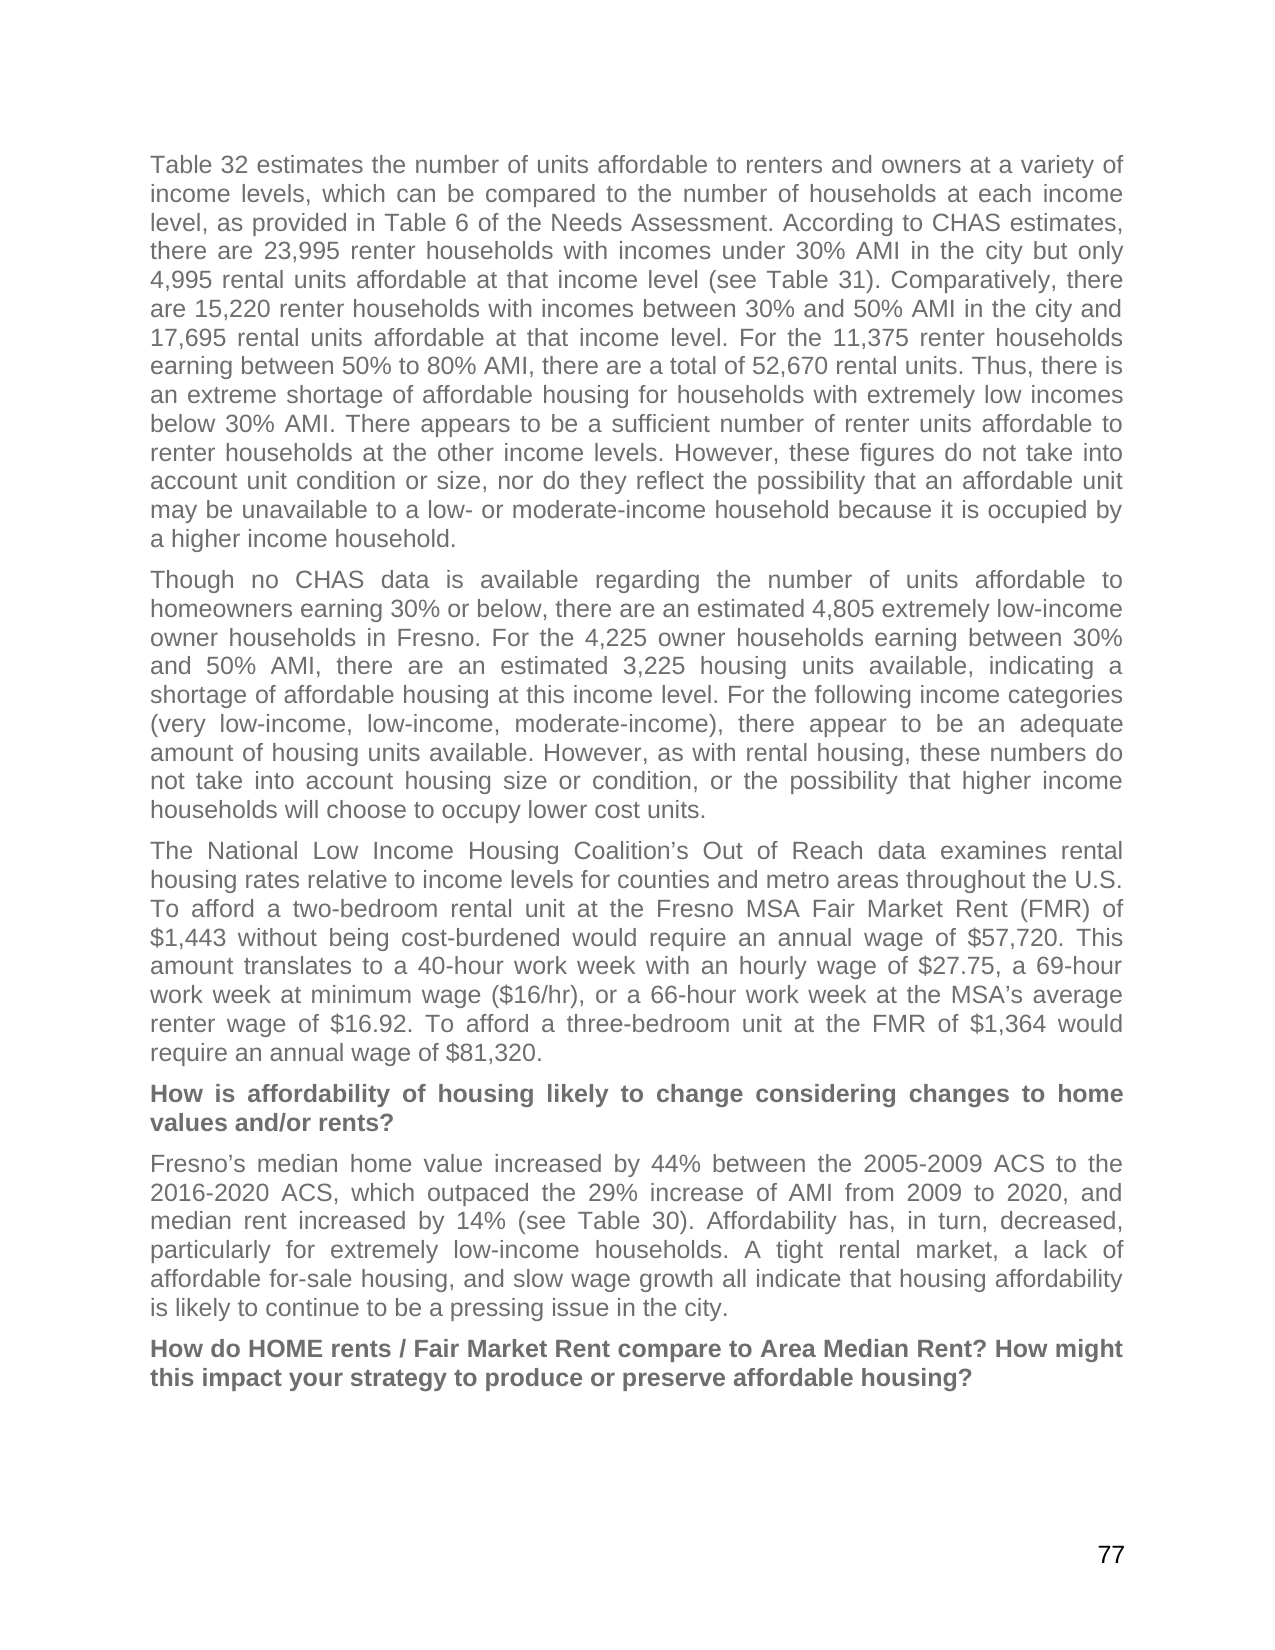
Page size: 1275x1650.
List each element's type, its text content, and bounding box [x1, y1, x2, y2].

text How do HOME rents / Fair Market Rent compare to Area Median Rent? How might this impact your strategy to produce or preserve affordable housing? [150, 1334, 1125, 1391]
text Though no CHAS data is available regarding the number of units affordable to homeowners earning 30% or below, there are an estimated 4,805 extremely low-income owner households in Fresno. For the 4,225 owner households earning between 30% and 50% AMI, there are an estimated 3,225 housing units available, indicating a shortage of affordable housing at this income level. For the following income categories (very low-income, low-income, moderate-income), there appear to be an adequate amount of housing units available. However, as with rental housing, these numbers do not take into account housing size or condition, or the possibility that higher income households will choose to occupy lower cost units. [150, 565, 1125, 824]
text The National Low Income Housing Coalition’s Out of Reach data examines rental housing rates relative to income levels for counties and metro areas throughout the U.S. To afford a two-bedroom rental unit at the Fresno MSA Fair Market Rent (FMR) of $1,443 without being cost-burdened would require an annual wage of $57,720. This amount translates to a 40-hour work week with an hourly wage of $27.75, a 69-hour work week at minimum wage ($16/hr), or a 66-hour work week at the MSA’s average renter wage of $16.92. To afford a three-bedroom unit at the FMR of $1,364 would require an annual wage of $81,320. [150, 836, 1125, 1066]
text Table 32 estimates the number of units affordable to renters and owners at a variety of income levels, which can be compared to the number of households at each income level, as provided in Table 6 of the Needs Assessment. According to CHAS estimates, there are 23,995 renter households with incomes under 30% AMI in the city but only 4,995 rental units affordable at that income level (see Table 31). Comparatively, there are 15,220 renter households with incomes between 30% and 50% AMI in the city and 17,695 rental units affordable at that income level. For the 11,375 renter households earning between 50% to 80% AMI, there are a total of 52,670 rental units. Thus, there is an extreme shortage of affordable housing for households with extremely low incomes below 30% AMI. There appears to be a sufficient number of renter units affordable to renter households at the other income levels. However, these figures do not take into account unit condition or size, nor do they reflect the possibility that an affordable unit may be unavailable to a low- or moderate-income household because it is occupied by a higher income household. [150, 150, 1125, 552]
text Fresno’s median home value increased by 44% between the 2005-2009 ACS to the 2016-2020 ACS, which outpaced the 29% increase of AMI from 2009 to 2020, and median rent increased by 14% (see Table 30). Affordability has, in turn, decreased, particularly for extremely low-income households. A tight rental market, a lack of affordable for-sale housing, and slow wage growth all indicate that housing affordability is likely to continue to be a pressing issue in the city. [150, 1149, 1125, 1321]
text How is affordability of housing likely to change considering changes to home values and/or rents? [150, 1079, 1125, 1136]
